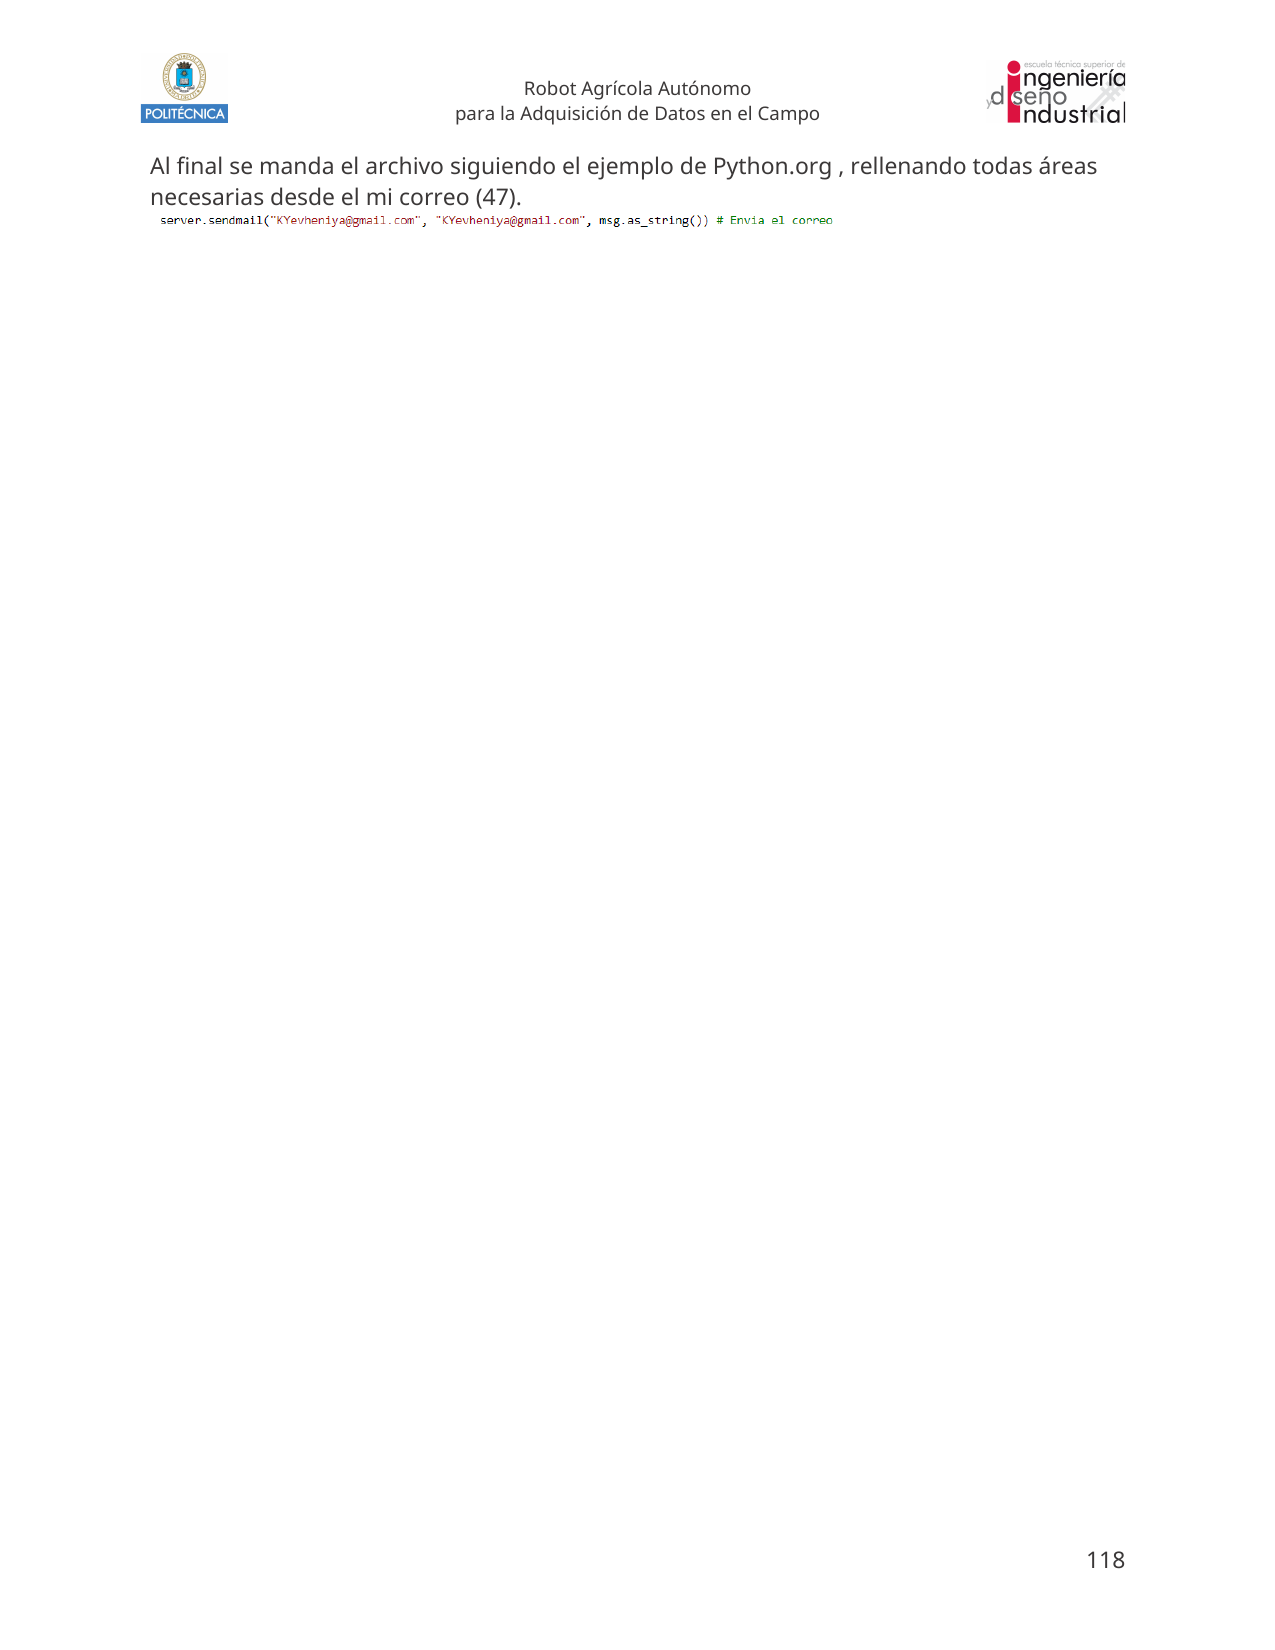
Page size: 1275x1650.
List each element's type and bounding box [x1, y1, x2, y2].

picture [150, 212, 1125, 230]
picture [140, 53, 228, 123]
picture [986, 60, 1125, 123]
